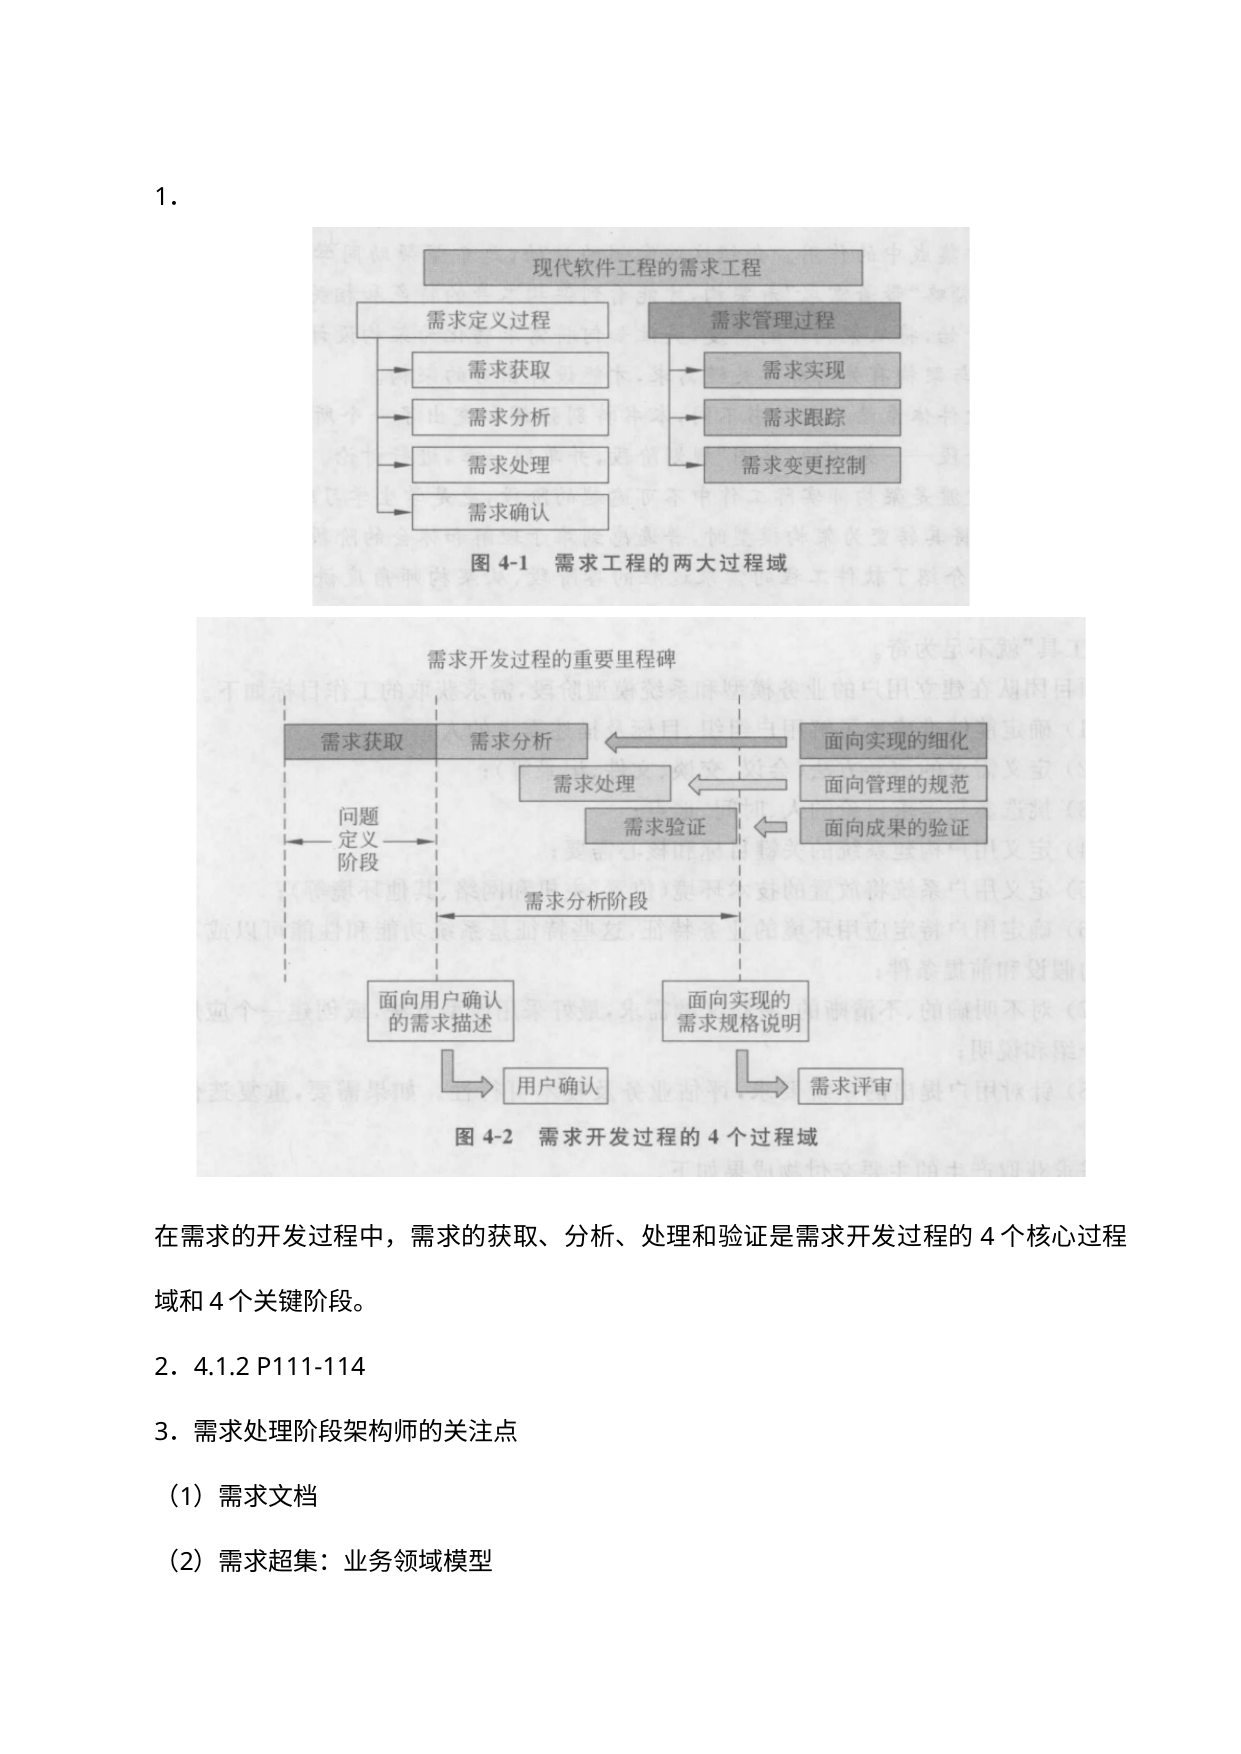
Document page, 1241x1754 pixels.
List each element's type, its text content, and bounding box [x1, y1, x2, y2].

list 4.1.2 P111-114 [112, 1332, 1128, 1397]
picture [196, 617, 1086, 1177]
list 需求超集：业务领域模型 [112, 1527, 1128, 1592]
list 需求处理阶段架构师的关注点 [112, 1397, 1128, 1462]
list 在需求的开发过程中，需求的获取、分析、处理和验证是需求开发过程的4个核心过程域和4个关键阶段。 [154, 1202, 1128, 1332]
picture [312, 227, 970, 606]
list 需求文档 [112, 1462, 1128, 1527]
